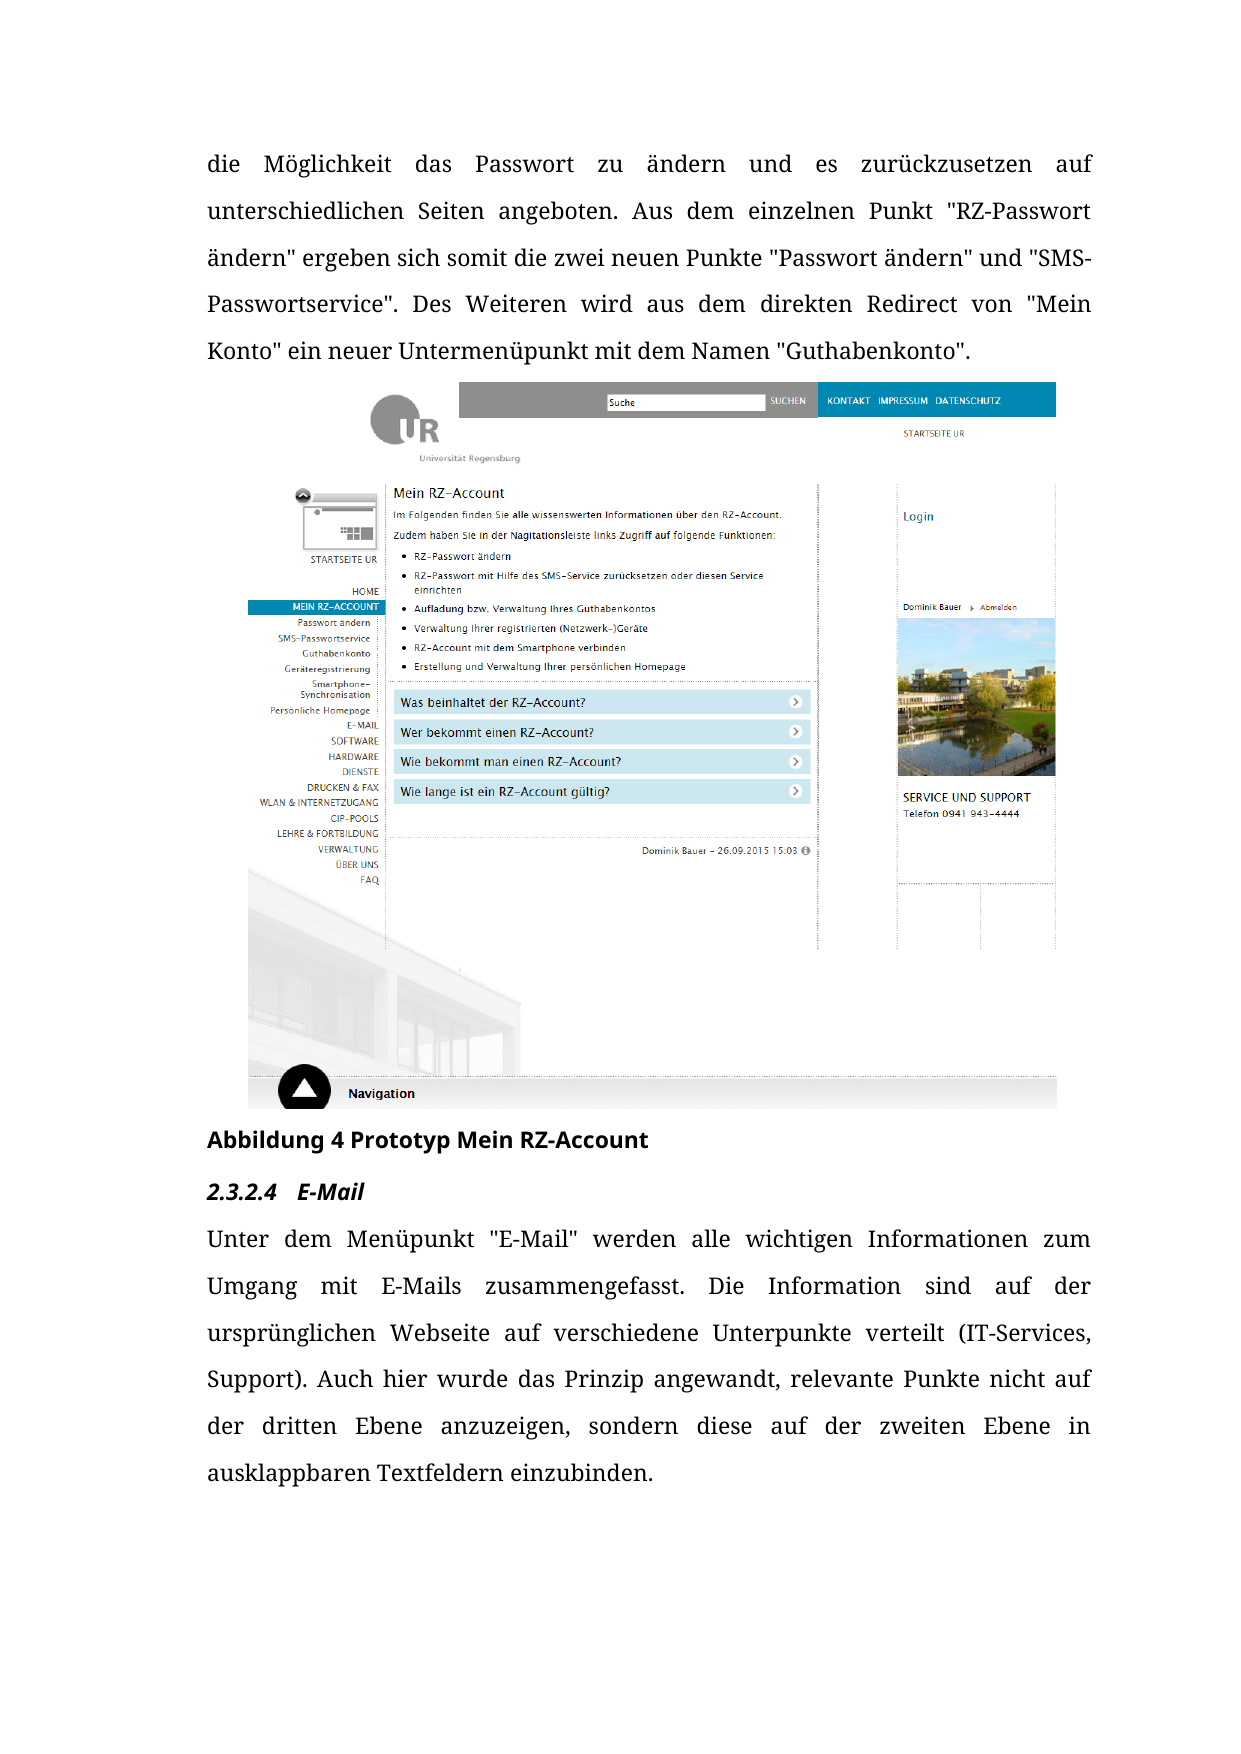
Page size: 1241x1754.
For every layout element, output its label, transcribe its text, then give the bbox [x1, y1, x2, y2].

picture [248, 382, 1058, 1109]
subtitle E-Mail [207, 1176, 1092, 1207]
text Unter dem Menüpunkt "E-Mail" werden alle wichtigen Informationen zum Umgang mit E-Mails zusammengefasst. Die Information sind auf der ursprünglichen Webseite auf verschiedene Unterpunkte verteilt (IT-Services, Support). Auch hier wurde das Prinzip angewandt, relevante Punkte nicht auf der dritten Ebene anzuzeigen, sondern diese auf der zweiten Ebene in ausklappbaren Textfeldern einzubinden. [207, 1223, 1092, 1488]
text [207, 148, 1092, 366]
text Abbildung 4 Prototyp Mein RZ-Account [207, 1124, 1092, 1155]
